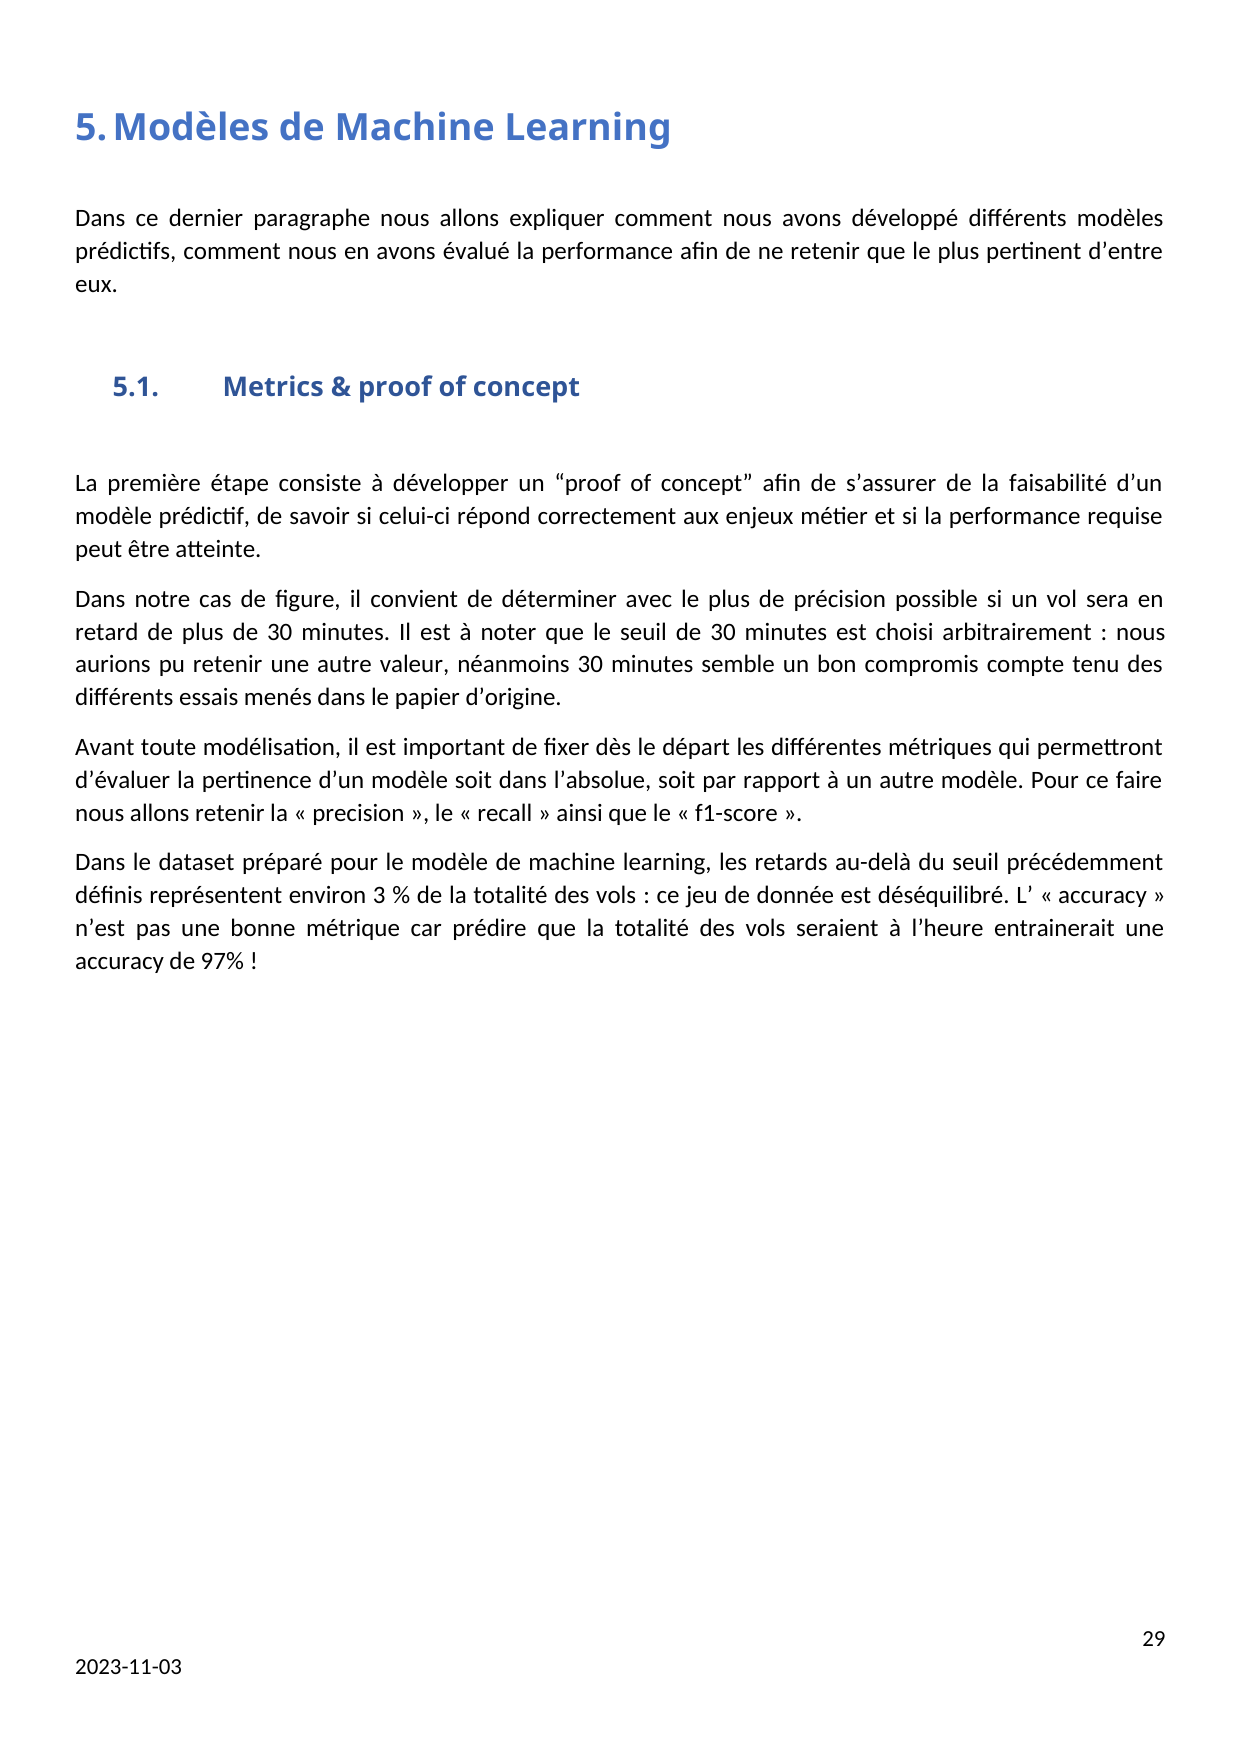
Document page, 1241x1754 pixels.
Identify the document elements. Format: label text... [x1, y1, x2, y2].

text Dans ce dernier paragraphe nous allons expliquer comment nous avons développé différents modèles prédictifs, comment nous en avons évalué la performance afin de ne retenir que le plus pertinent d’entre eux. [75, 202, 1165, 298]
text Dans notre cas de figure, il convient de déterminer avec le plus de précision possible si un vol sera en retard de plus de 30 minutes. Il est à noter que le seuil de 30 minutes est choisi arbitrairement : nous aurions pu retenir une autre valeur, néanmoins 30 minutes semble un bon compromis compte tenu des différents essais menés dans le papier d’origine. [75, 583, 1165, 712]
subtitle Metrics & proof of concept [112, 367, 1165, 404]
subtitle Modèles de Machine Learning [75, 100, 1165, 151]
text Dans le dataset préparé pour le modèle de machine learning, les retards au-delà du seuil précédemment définis représentent environ 3 % de la totalité des vols : ce jeu de donnée est déséquilibré. L’ « accuracy » n’est pas une bonne métrique car prédire que la totalité des vols seraient à l’heure entrainerait une accuracy de 97% ! [75, 847, 1165, 976]
text La première étape consiste à développer un “proof of concept” afin de s’assurer de la faisabilité d’un modèle prédictif, de savoir si celui-ci répond correctement aux enjeux métier et si la performance requise peut être atteinte. [75, 467, 1165, 564]
text Avant toute modélisation, il est important de fixer dès le départ les différentes métriques qui permettront d’évaluer la pertinence d’un modèle soit dans l’absolue, soit par rapport à un autre modèle. Pour ce faire nous allons retenir la « precision », le « recall » ainsi que le « f1-score ». [75, 731, 1165, 827]
